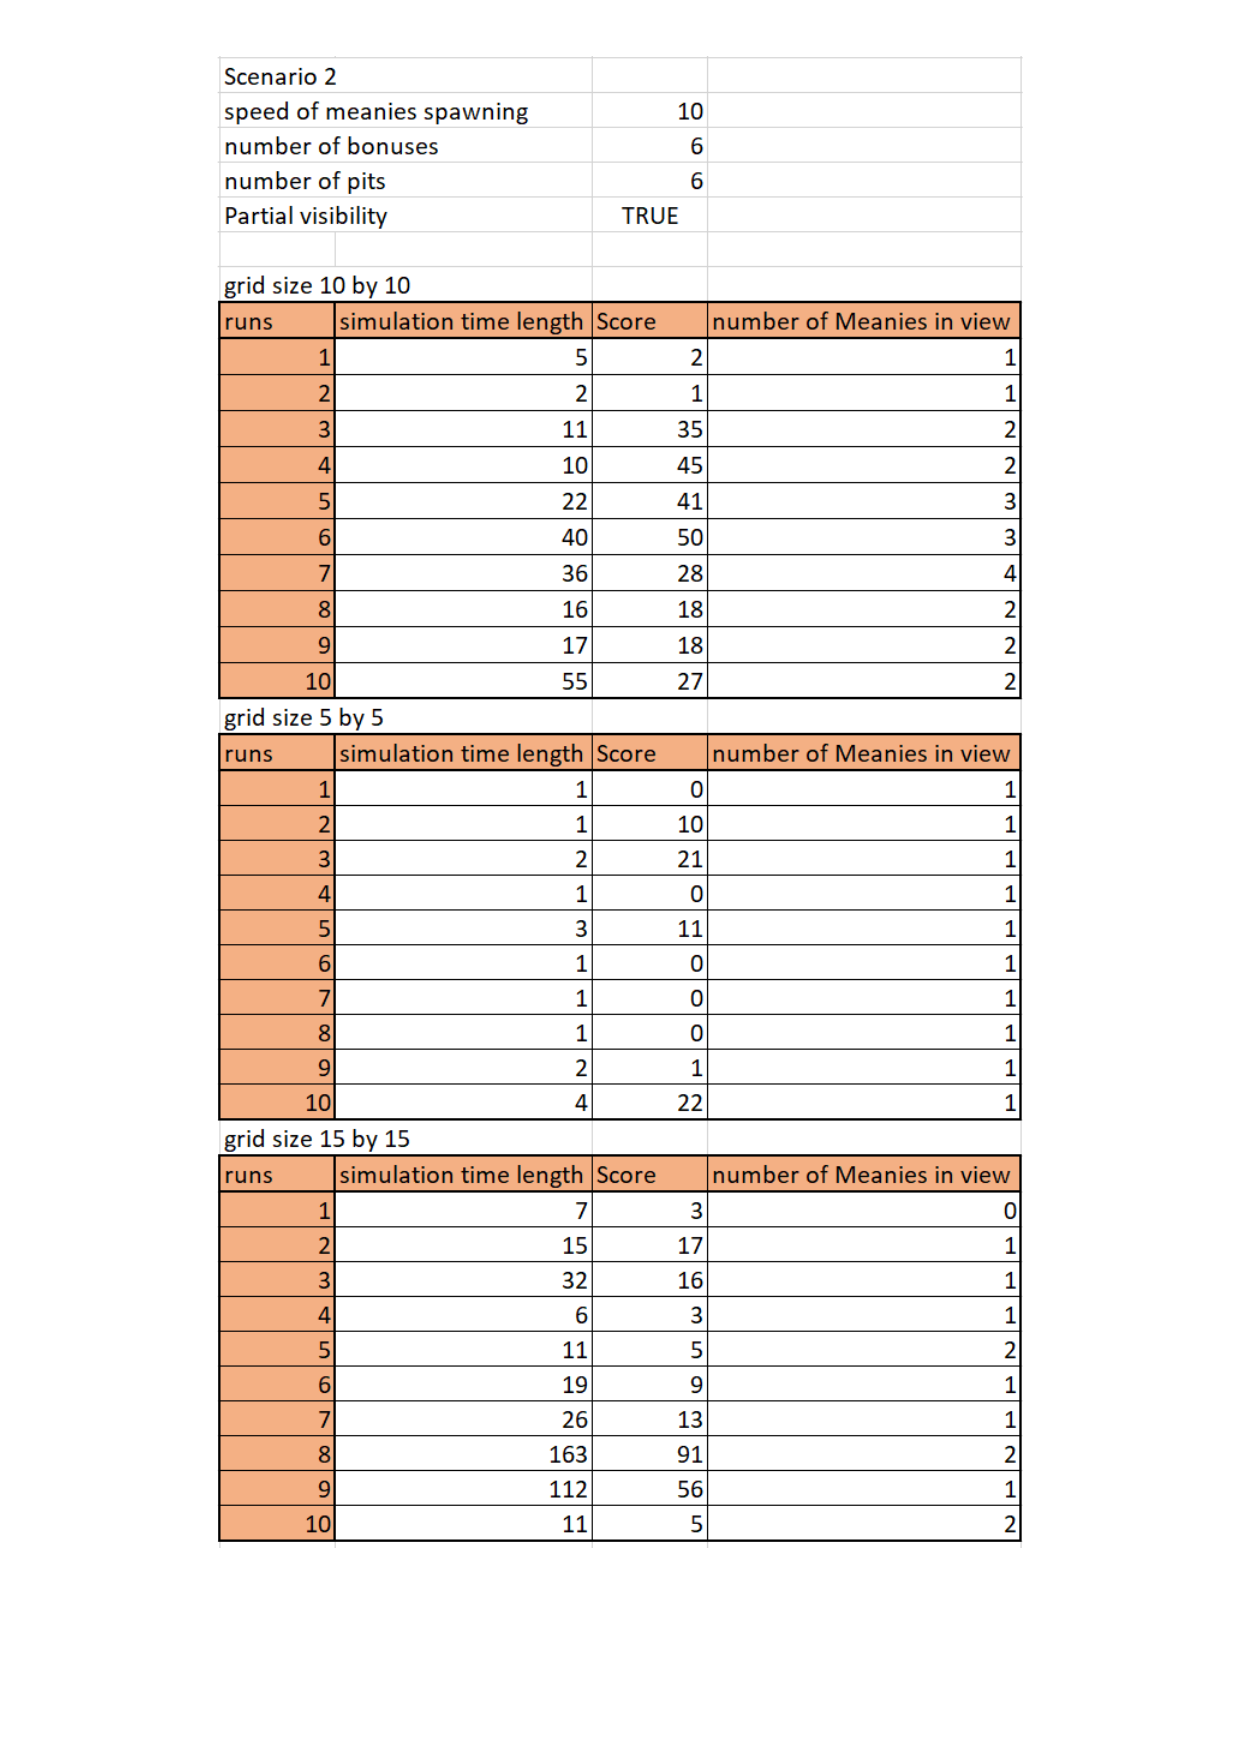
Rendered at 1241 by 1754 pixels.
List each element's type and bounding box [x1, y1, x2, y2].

picture [217, 56, 1023, 1548]
